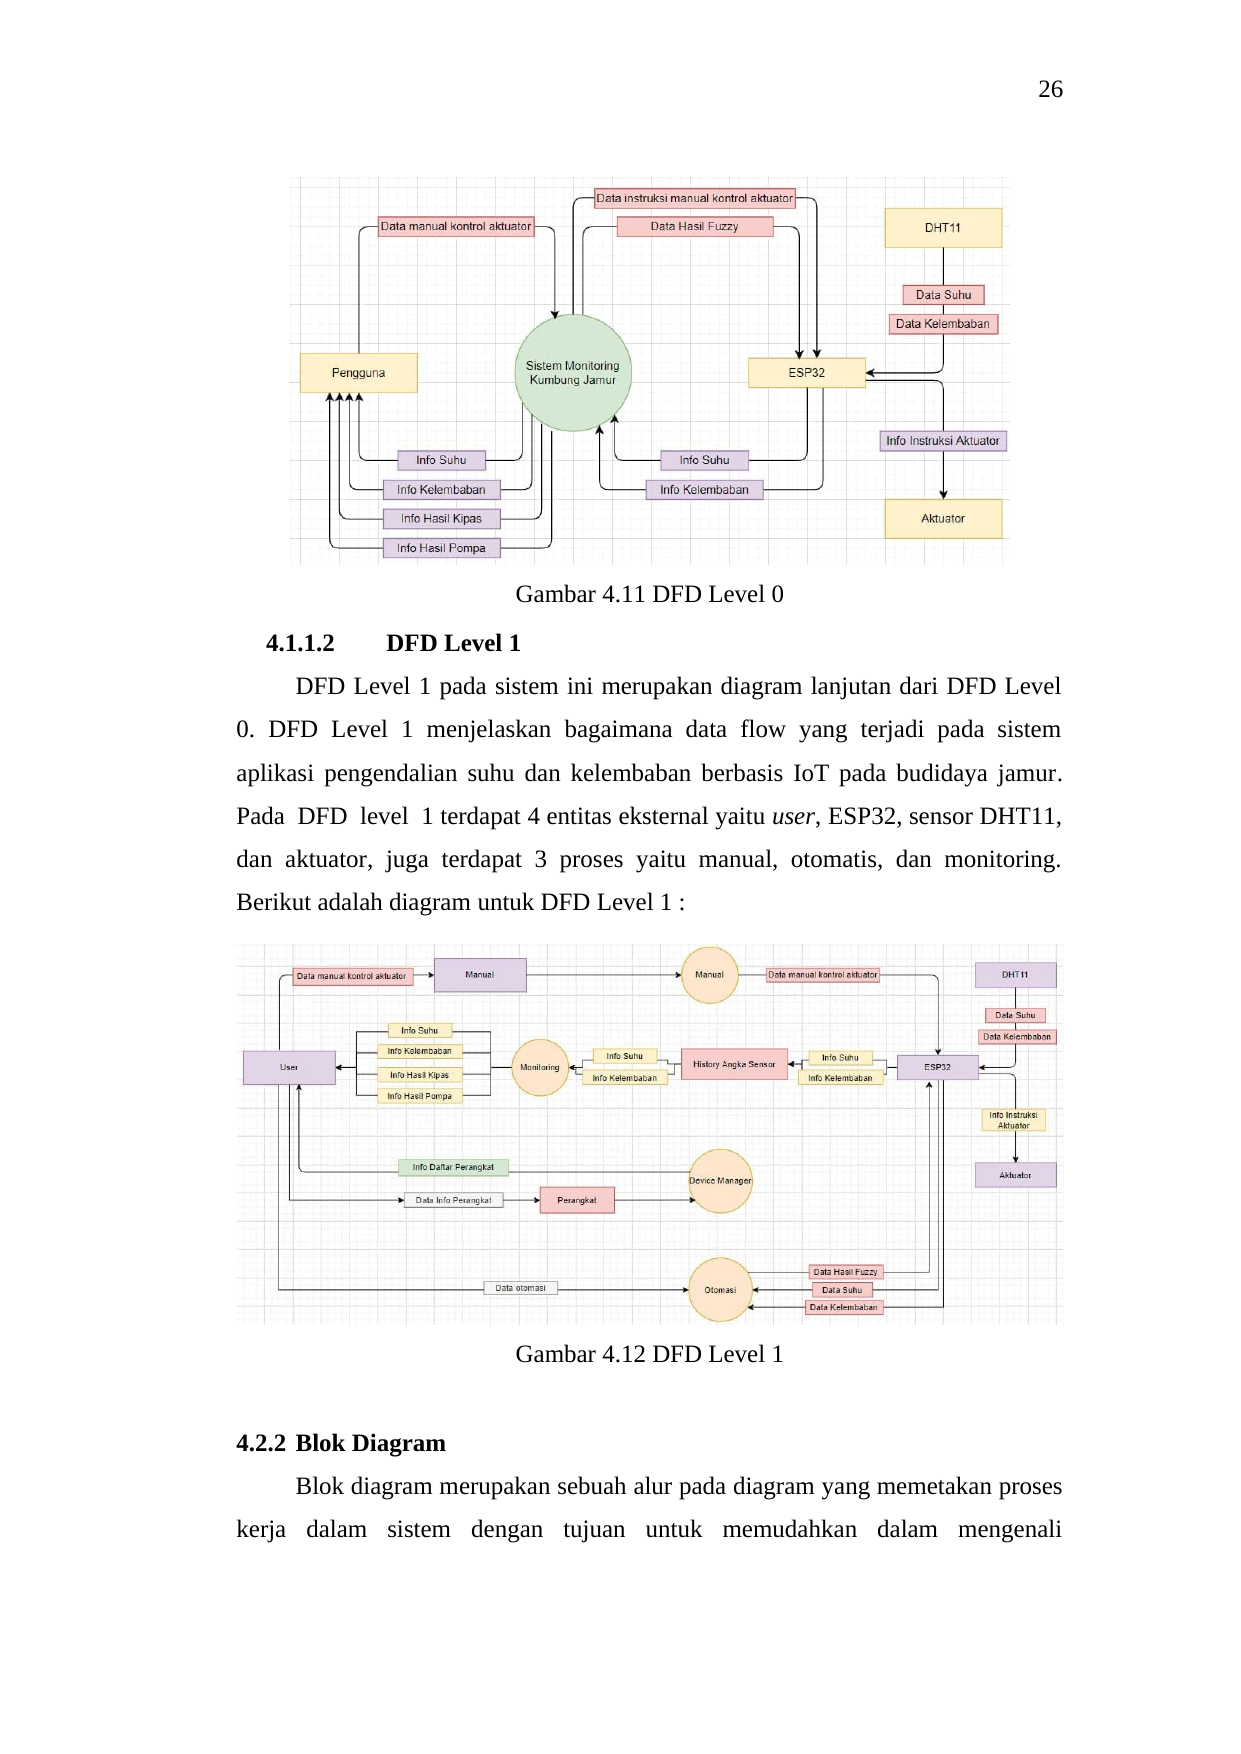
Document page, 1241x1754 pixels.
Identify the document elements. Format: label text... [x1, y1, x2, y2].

subtitle Blok Diagram [236, 1428, 1063, 1457]
picture [289, 177, 1010, 565]
picture [236, 944, 1064, 1325]
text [236, 1471, 1063, 1543]
list DFD Level 1 [266, 628, 1063, 657]
text DFD Level 1 pada sistem ini merupakan diagram lanjutan dari DFD Level 0. DFD Level 1 menjelaskan bagaimana data flow yang terjadi pada sistem aplikasi pengendalian suhu dan kelembaban berbasis IoT pada budidaya jamur. Pada DFD level 1 terdapat 4 entitas eksternal yaitu user, ESP32, sensor DHT11, dan aktuator, juga terdapat 3 proses yaitu manual, otomatis, dan monitoring. Berikut adalah diagram untuk DFD Level 1 : [236, 671, 1063, 916]
